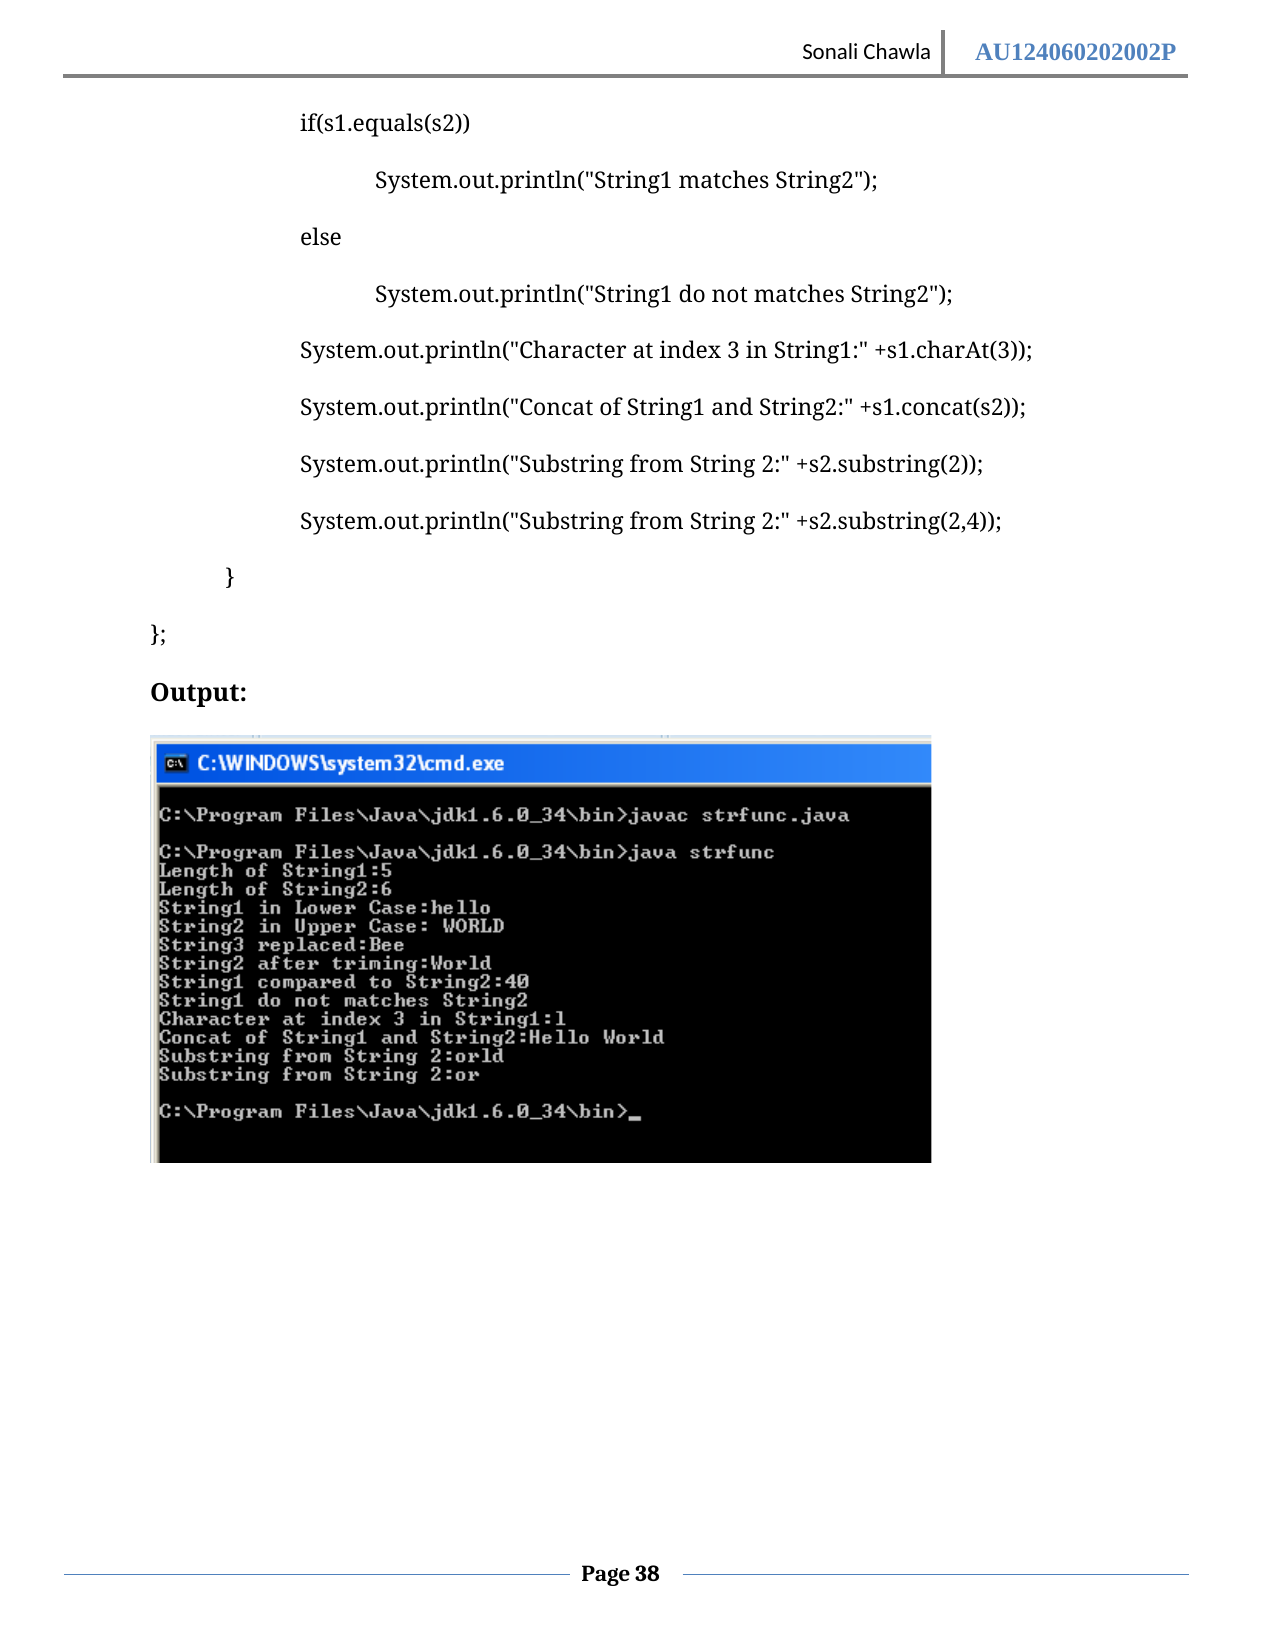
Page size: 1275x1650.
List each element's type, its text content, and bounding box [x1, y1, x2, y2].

text System.out.println("Concat of String1 and String2:" +s1.concat(s2)); [150, 391, 1200, 422]
text System.out.println("String1 matches String2"); [300, 164, 1200, 195]
text } [150, 561, 1200, 593]
picture [150, 735, 932, 1163]
text else [150, 221, 1200, 252]
text System.out.println("Character at index 3 in String1:" +s1.charAt(3)); [150, 334, 1200, 366]
text Output: [150, 675, 1200, 709]
text if(s1.equals(s2)) [150, 107, 1200, 138]
text System.out.println("Substring from String 2:" +s2.substring(2,4)); [150, 504, 1200, 536]
text System.out.println("String1 do not matches String2"); [300, 277, 1200, 309]
text System.out.println("Substring from String 2:" +s2.substring(2)); [150, 448, 1200, 479]
text }; [150, 618, 1200, 649]
